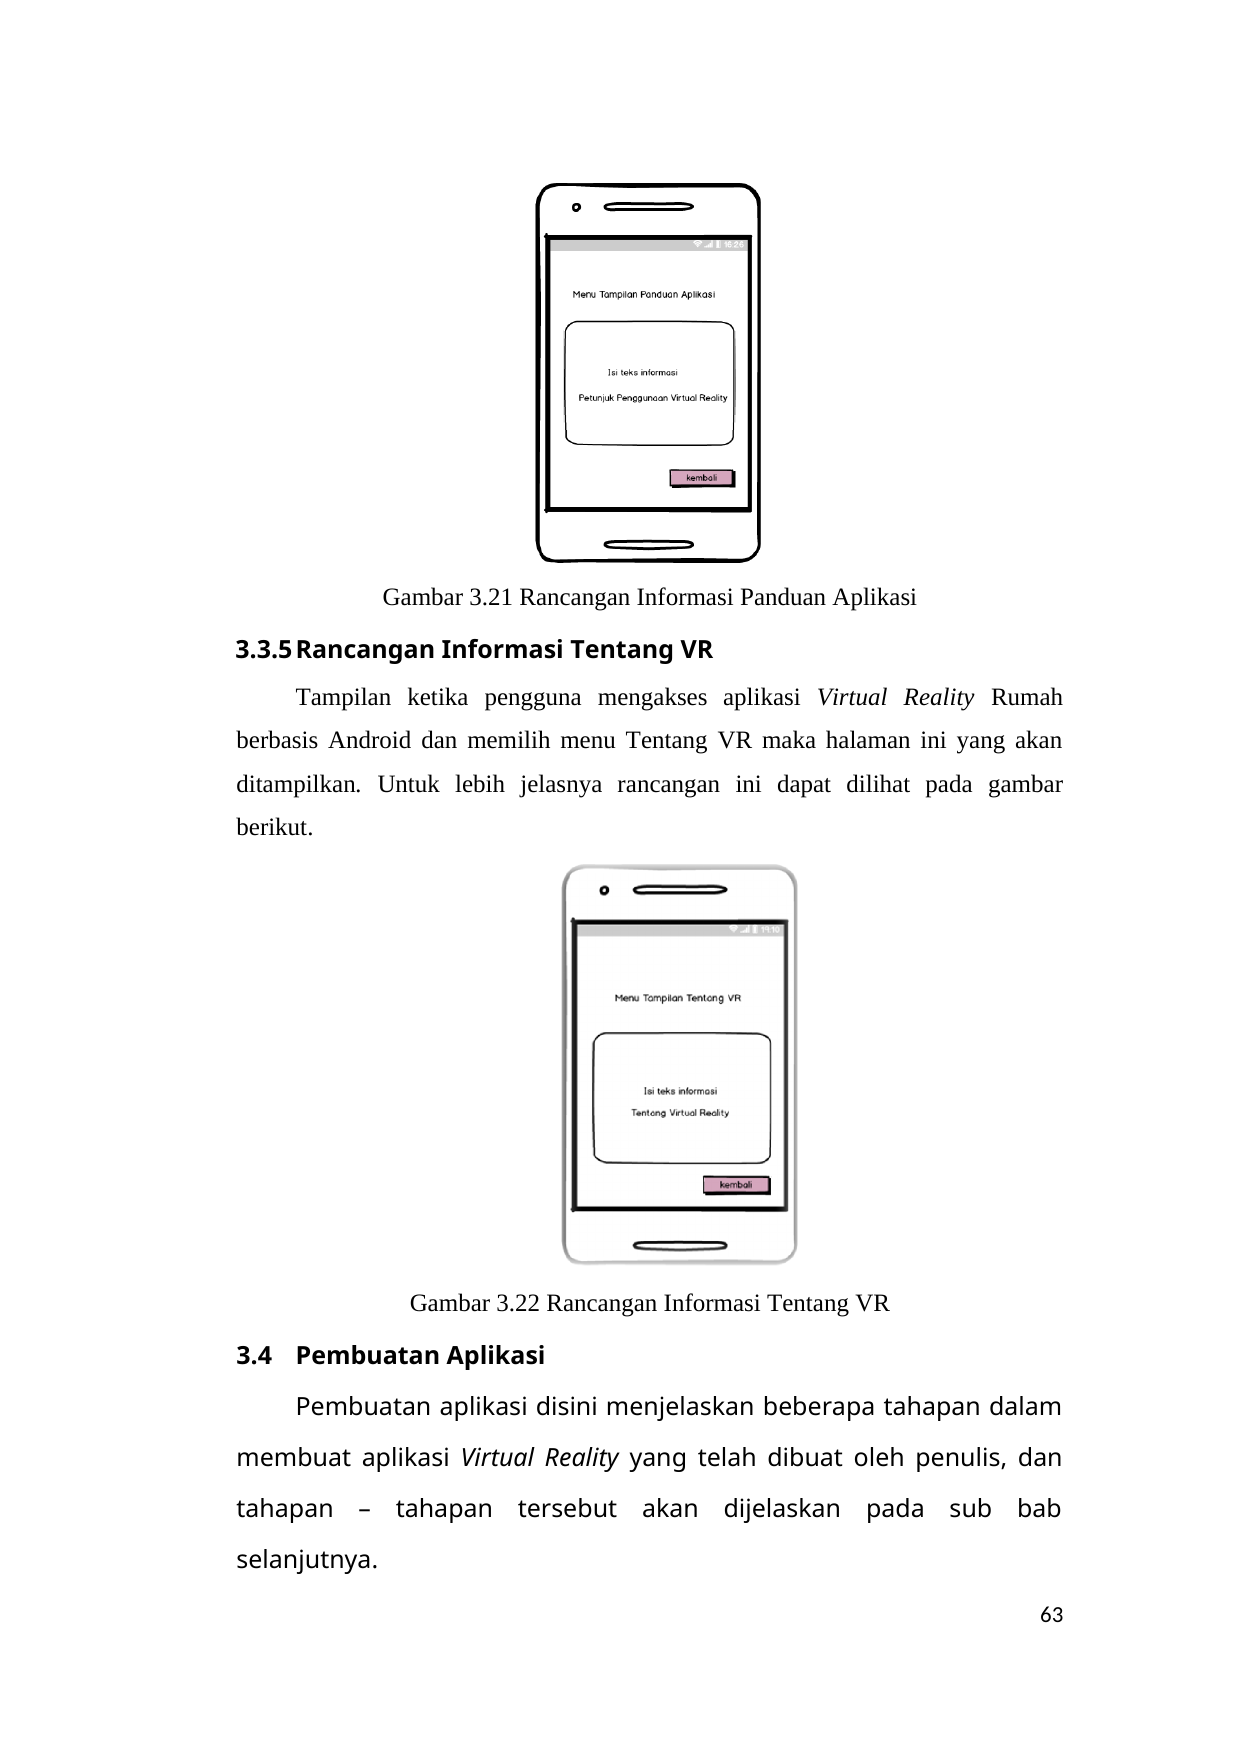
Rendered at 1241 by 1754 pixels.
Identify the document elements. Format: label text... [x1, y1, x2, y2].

list Rancangan Informasi Tentang VR [235, 631, 1063, 665]
text Gambar 3.22 Rancangan Informasi Tentang VR [236, 1288, 1063, 1317]
picture [534, 177, 766, 568]
picture [576, 885, 781, 1245]
text Gambar 3.21 Rancangan Informasi Panduan Aplikasi [236, 582, 1063, 611]
text Pembuatan aplikasi disini menjelaskan beberapa tahapan dalam membuat aplikasi Virtual Reality yang telah dibuat oleh penulis, dan tahapan – tahapan tersebut akan dijelaskan pada sub bab selanjutnya. [236, 1389, 1063, 1576]
subtitle Pembuatan Aplikasi [236, 1338, 1063, 1372]
text Tampilan ketika pengguna mengakses aplikasi Virtual Reality Rumah berbasis Android dan memilih menu Tentang VR maka halaman ini yang akan ditampilkan. Untuk lebih jelasnya rancangan ini dapat dilihat pada gambar berikut. [236, 682, 1063, 841]
